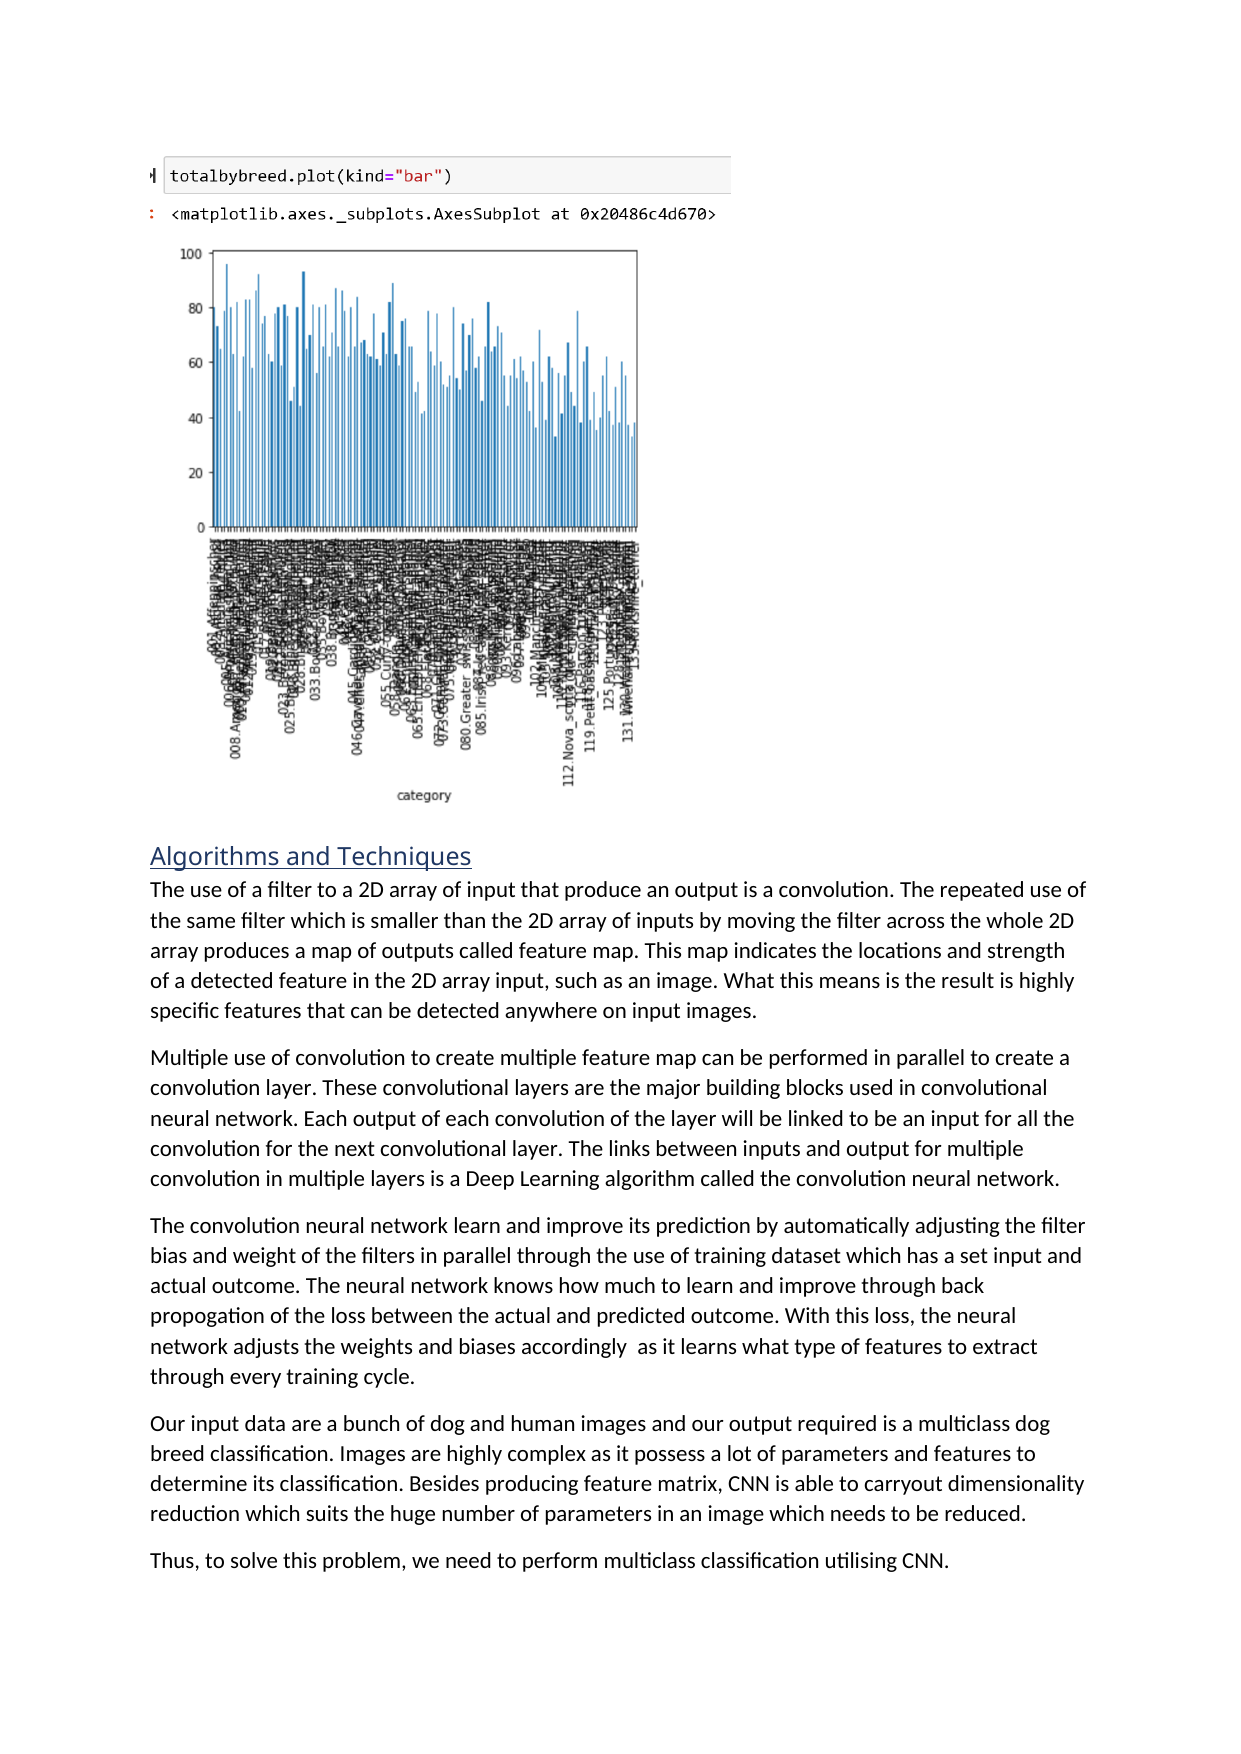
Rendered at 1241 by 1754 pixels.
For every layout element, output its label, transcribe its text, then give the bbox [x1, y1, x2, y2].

picture [150, 150, 731, 820]
text Multiple use of convolution to create multiple feature map can be performed in parallel to create a convolution layer. These convolutional layers are the major building blocks used in convolutional neural network. Each output of each convolution of the layer will be linked to be an input for all the convolution for the next convolutional layer. The links between inputs and output for multiple convolution in multiple layers is a Deep Learning algorithm called the convolution neural network. [150, 1043, 1090, 1192]
subtitle Algorithms and Techniques [150, 839, 1090, 873]
text Our input data are a bunch of dog and human images and our output required is a multiclass dog breed classification. Images are highly complex as it possess a lot of parameters and features to determine its classification. Besides producing feature matrix, CNN is able to carryout dimensionality reduction which suits the huge number of parameters in an image which needs to be reduced. [150, 1409, 1090, 1528]
text The convolution neural network learn and improve its prediction by automatically adjusting the filter bias and weight of the filters in parallel through the use of training dataset which has a set input and actual outcome. The neural network knows how much to learn and improve through back propogation of the loss between the actual and predicted outcome. With this loss, the neural network adjusts the weights and biases accordingly as it learns what type of features to extract through every training cycle. [150, 1211, 1090, 1390]
text Thus, to solve this problem, we need to perform multiclass classification utilising CNN. [150, 1546, 1090, 1574]
text The use of a filter to a 2D array of input that produce an output is a convolution. The repeated use of the same filter which is smaller than the 2D array of inputs by moving the filter across the whole 2D array produces a map of outputs called feature map. This map indicates the locations and strength of a detected feature in the 2D array input, such as an image. What this means is the result is highly specific features that can be detected anywhere on input images. [150, 876, 1090, 1024]
